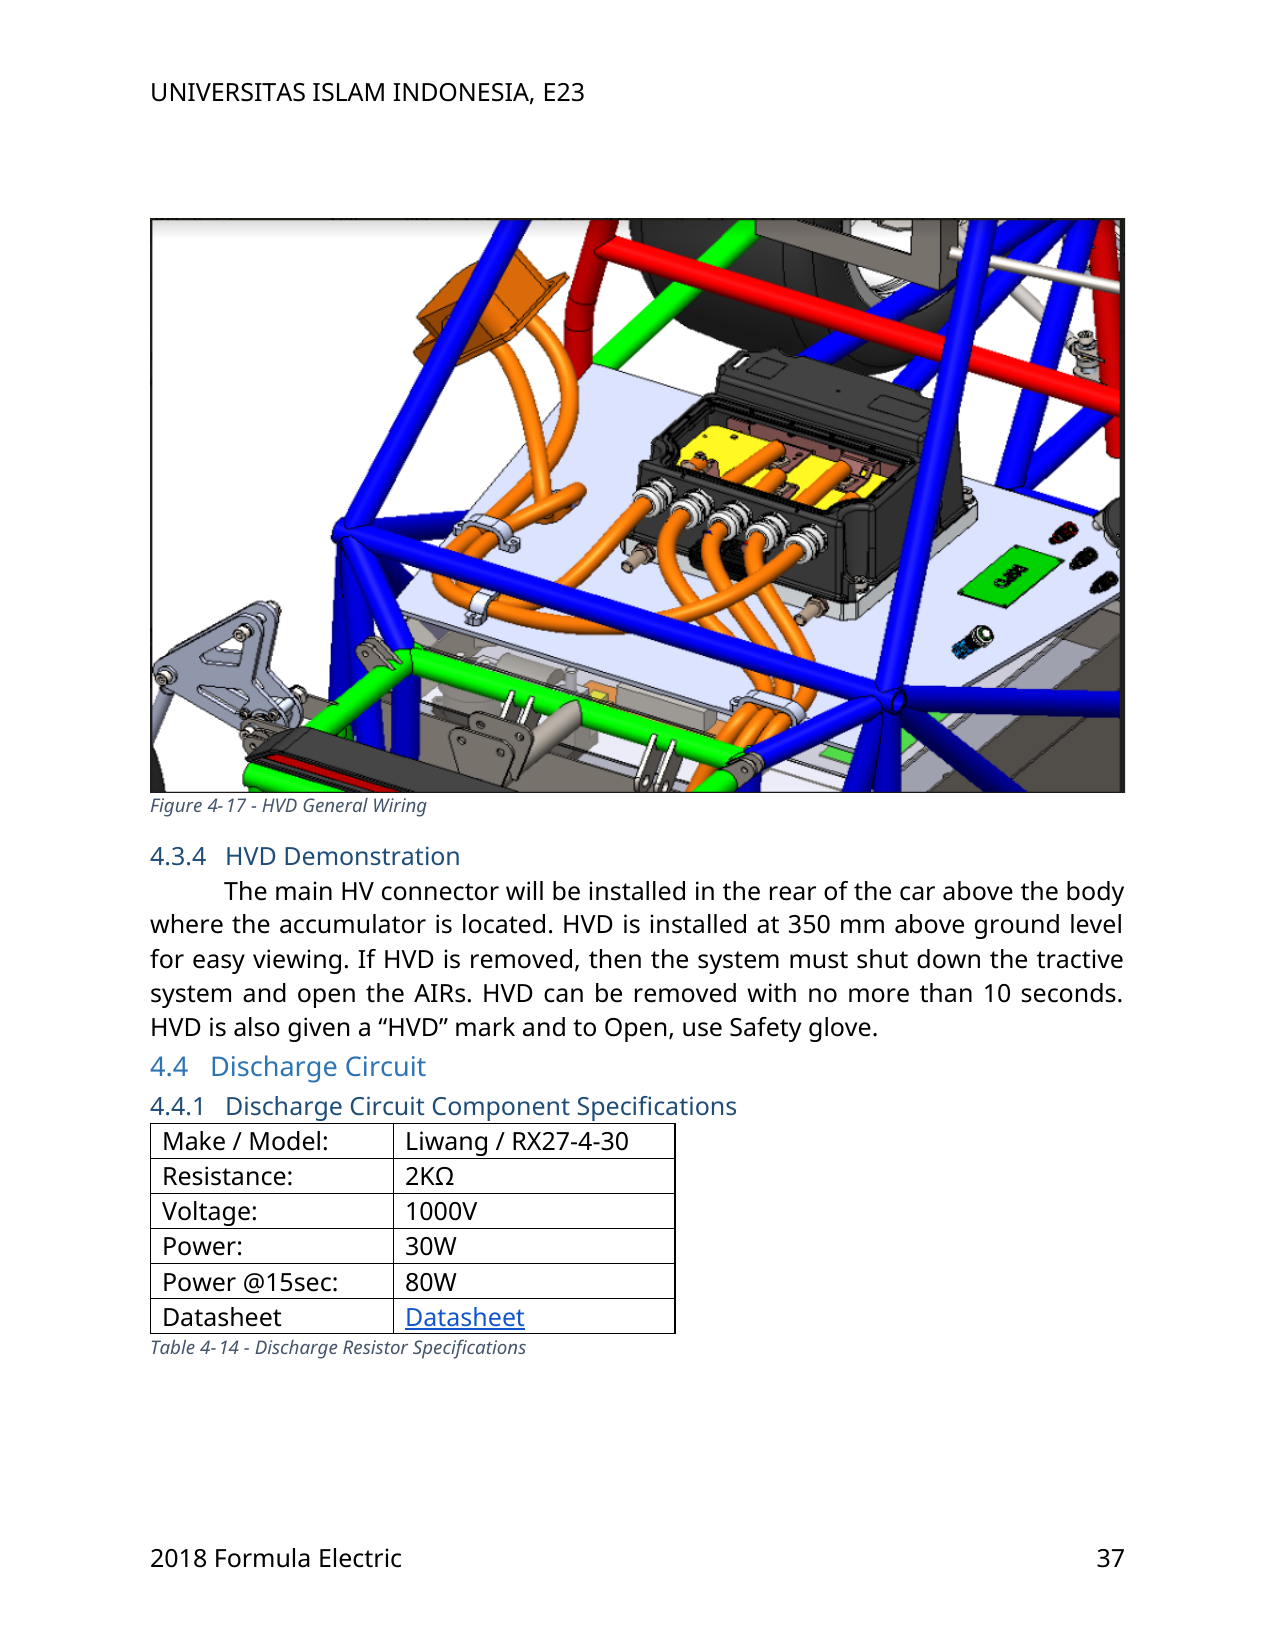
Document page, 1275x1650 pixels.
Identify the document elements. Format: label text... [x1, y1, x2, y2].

table_cell Power: [151, 1229, 393, 1263]
text The main HV connector will be installed in the rear of the car above the body where the accumulator is located. HVD is installed at 350 mm above ground level for easy viewing. If HVD is removed, then the system must shut down the tractive system and open the AIRs. HVD can be removed with no more than 10 seconds. HVD is also given a “HVD” mark and to Open, use Safety glove. [150, 873, 1125, 1043]
subtitle Discharge Circuit [150, 1048, 1125, 1084]
table_cell 30W [394, 1229, 674, 1263]
table_cell 2KΩ [394, 1159, 674, 1193]
table_cell Voltage: [151, 1194, 393, 1228]
table_cell Datasheet [151, 1299, 393, 1333]
picture [150, 218, 1125, 793]
table_cell Datasheet [394, 1299, 674, 1333]
table_header Make / Model: [151, 1124, 393, 1158]
table_cell 80W [394, 1264, 674, 1298]
table_cell 1000V [394, 1194, 674, 1228]
table_cell Power @15sec: [151, 1264, 393, 1298]
table_header Liwang / RX27-4-30 [394, 1124, 674, 1158]
subtitle Discharge Circuit Component Specifications [150, 1089, 1125, 1123]
subtitle HVD Demonstration [150, 839, 1125, 873]
table_cell Resistance: [151, 1159, 393, 1193]
